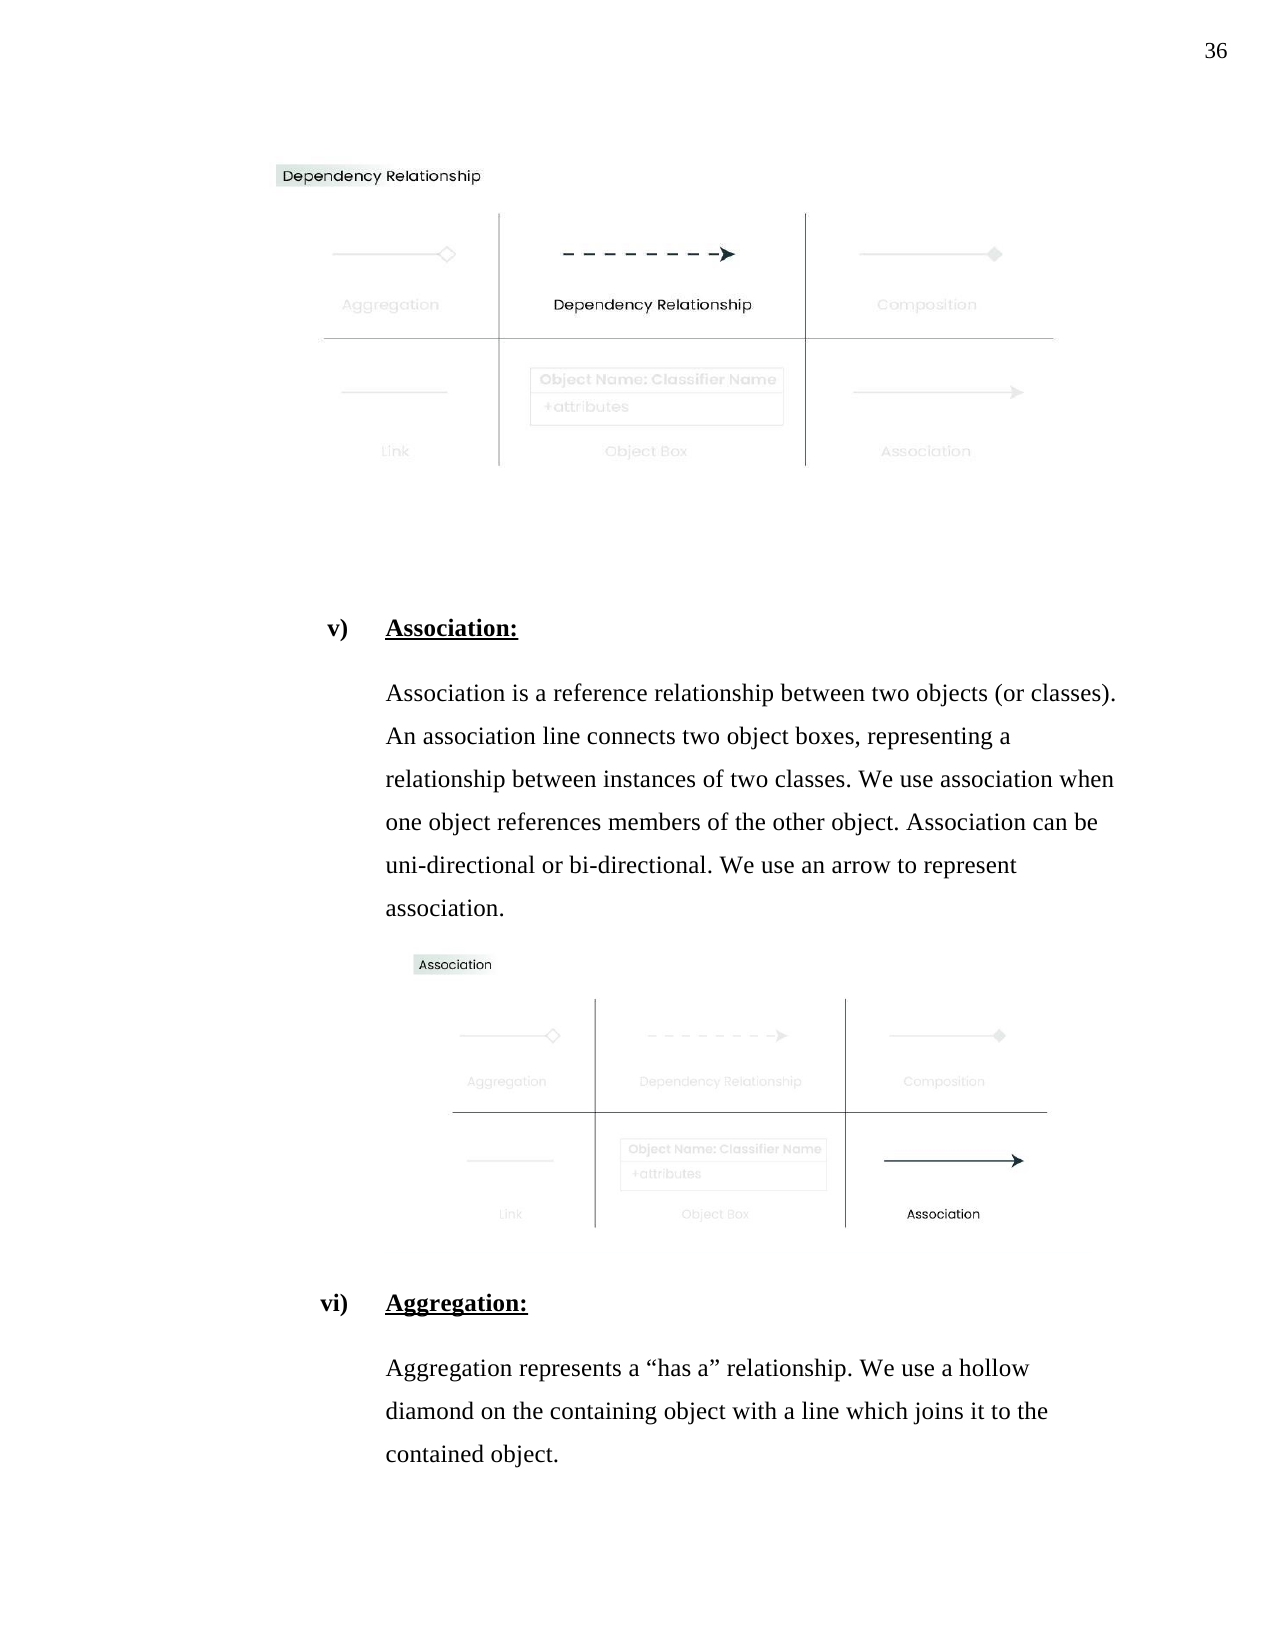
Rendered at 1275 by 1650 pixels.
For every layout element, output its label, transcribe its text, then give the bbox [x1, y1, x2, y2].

picture [241, 143, 1106, 480]
list Association: [348, 607, 1124, 645]
list Aggregation: [348, 1282, 1124, 1320]
text Aggregation represents a “has a” relationship. We use a hollow diamond on the containing object with a line which joins it to the contained object. [385, 1353, 1124, 1468]
picture [385, 935, 1091, 1255]
